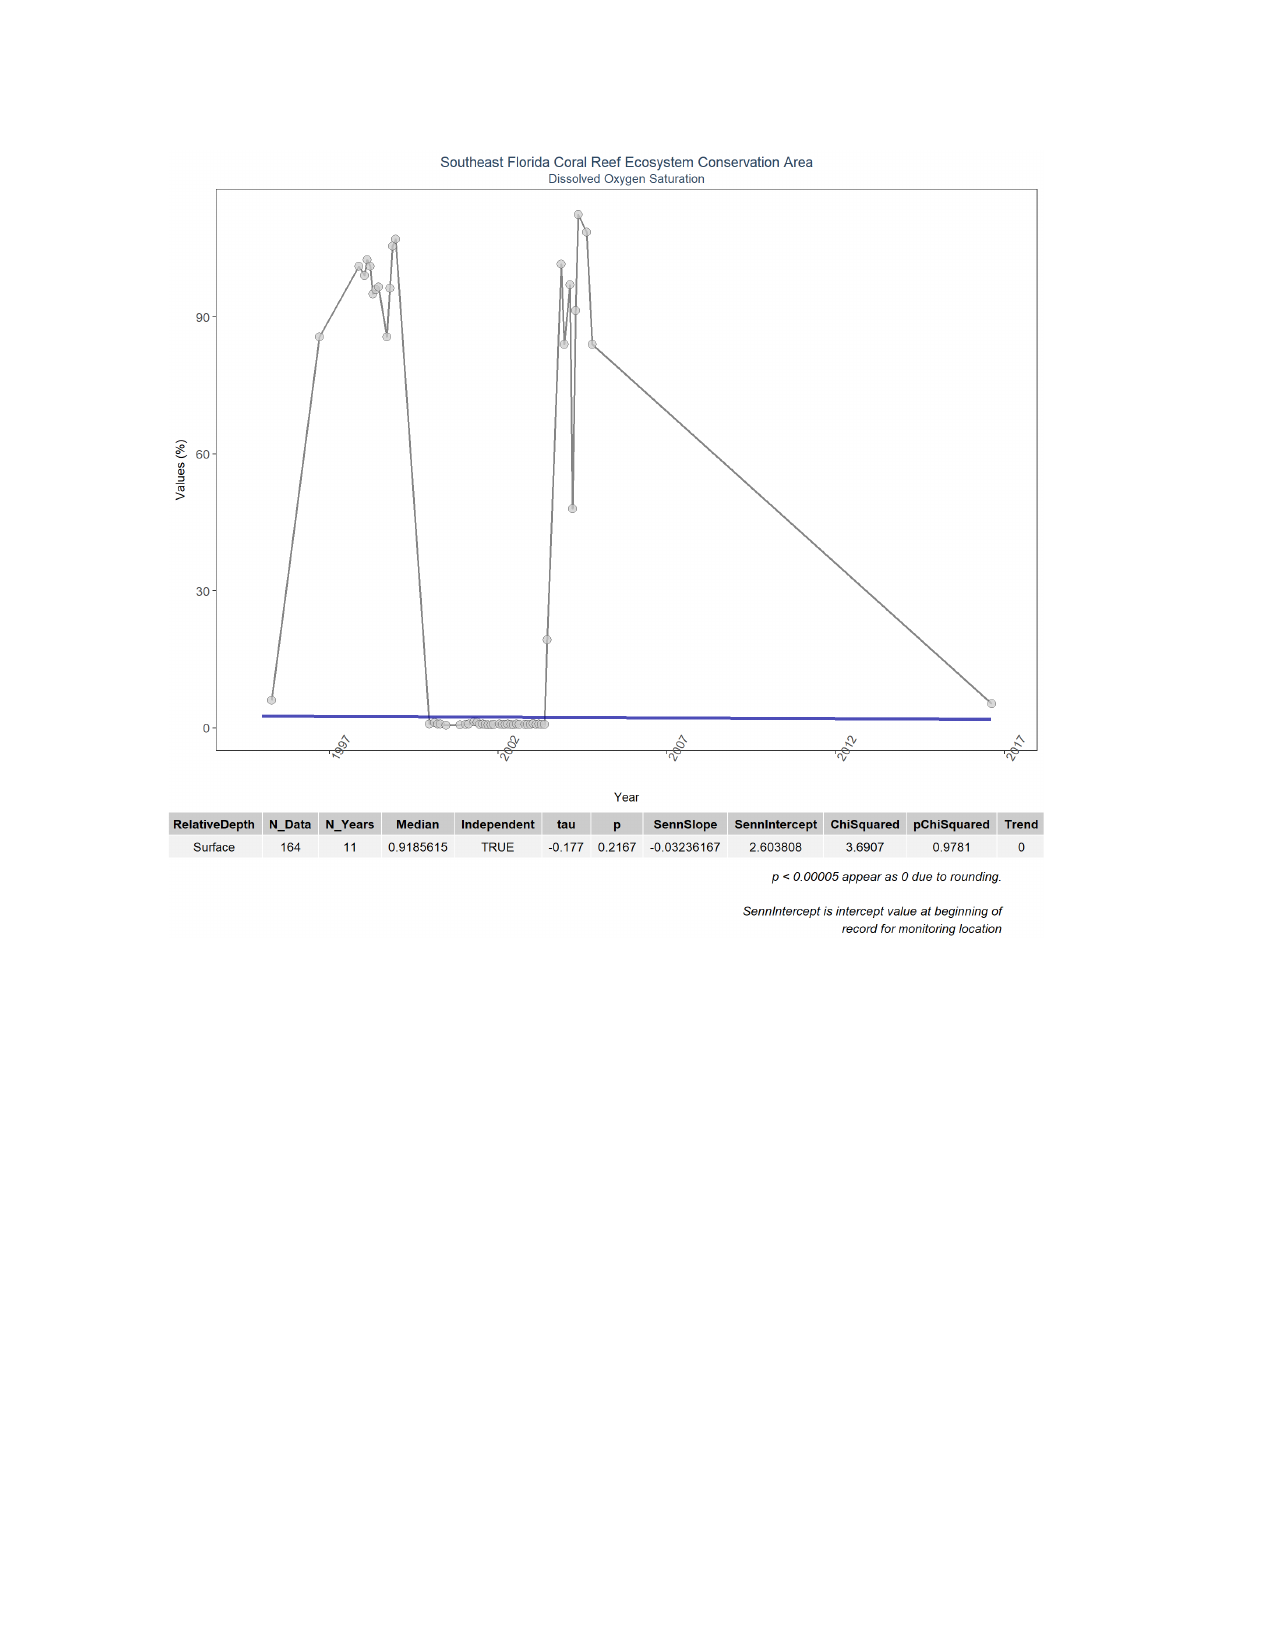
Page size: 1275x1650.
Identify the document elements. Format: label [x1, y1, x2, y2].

picture [168, 150, 1044, 938]
